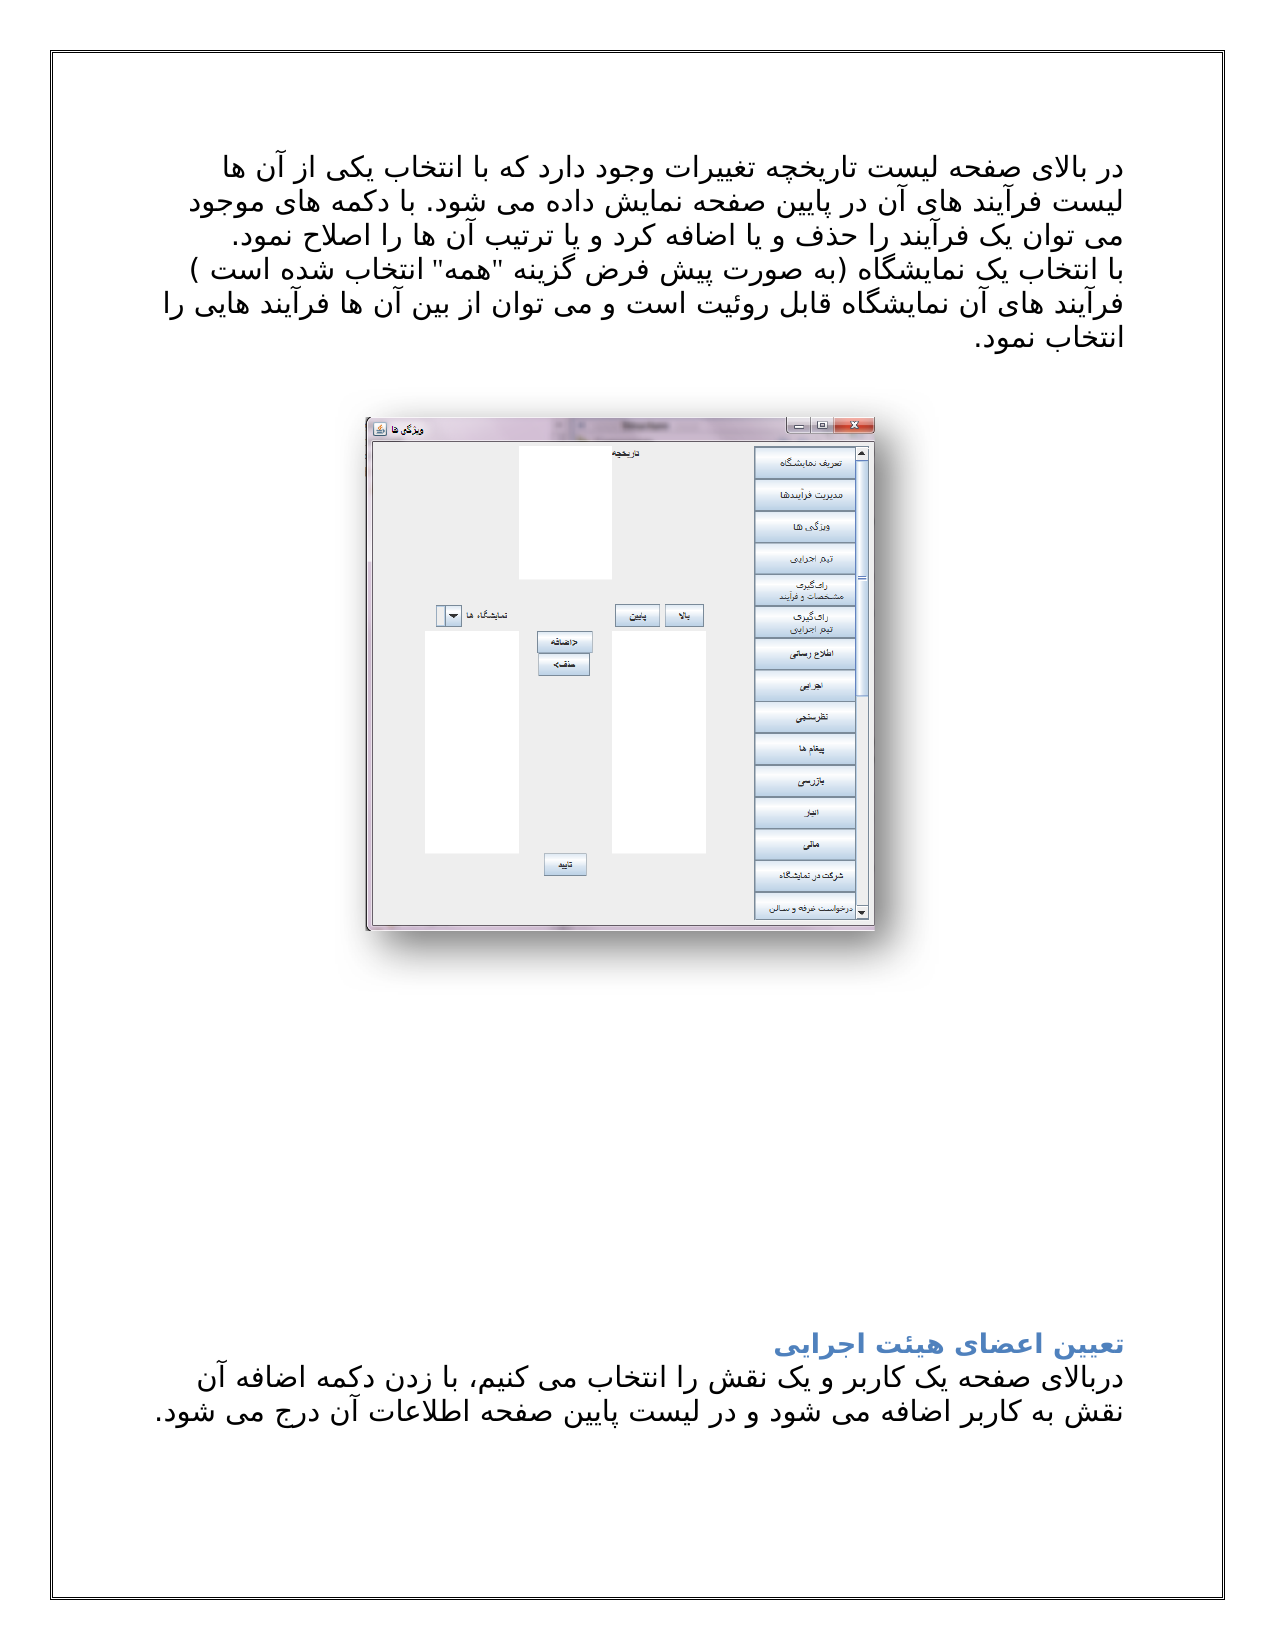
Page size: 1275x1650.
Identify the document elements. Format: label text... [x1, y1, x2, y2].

subtitle تعیین اعضای هیئت اجرایی [150, 1328, 1125, 1360]
text دربالای صفحه یک کاربر و یک نقش را انتخاب می کنیم، با زدن دکمه اضافه آن نقش به کاربر اضافه می شود و در لیست پایین صفحه اطلاعات آن درج می شود. [150, 1360, 1125, 1428]
text با انتخاب یک نمایشگاه (به صورت پیش فرض گزینه "همه" انتخاب شده است ) فرآیند های آن نمایشگاه قابل روئیت است و می توان از بین آن ها فرآیند هایی را انتخاب نمود. [150, 252, 1125, 354]
text در بالای صفحه لیست تاریخچه تغییرات وجود دارد که با انتخاب یکی از آن ها لیست فرآیند های آن در پایین صفحه نمایش داده می شود. با دکمه های موجود می توان یک فرآیند را حذف و یا اضافه کرد و یا ترتیب آن ها را اصلاح نمود. [150, 150, 1125, 252]
picture [365, 417, 875, 931]
